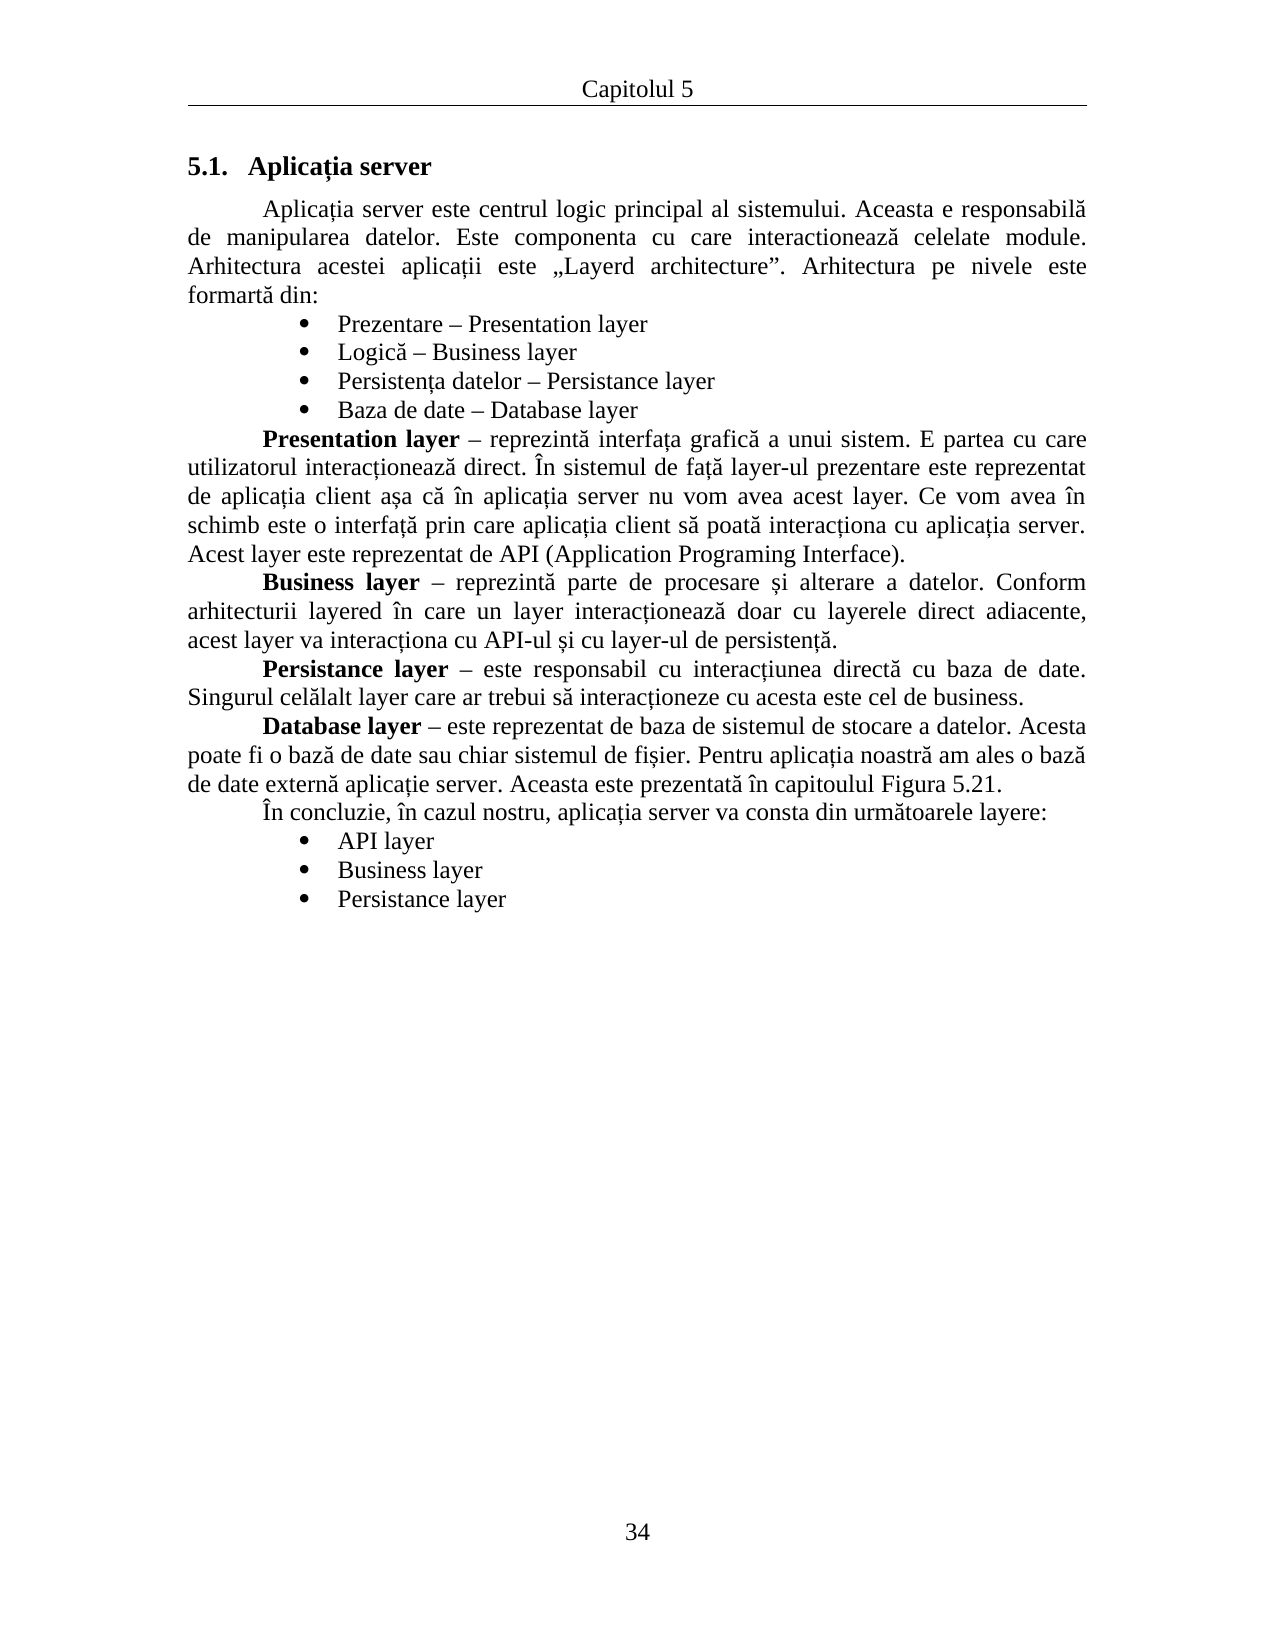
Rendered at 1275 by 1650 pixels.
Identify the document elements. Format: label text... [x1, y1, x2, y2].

list Persistance layer [300, 884, 1087, 912]
text Business layer – reprezintă parte de procesare și alterare a datelor. Conform arhitecturii layered în care un layer interacționează doar cu layerele direct adiacente, acest layer va interacționa cu API-ul și cu layer-ul de persistență. [187, 567, 1087, 654]
list Baza de date – Database layer [300, 395, 1087, 424]
text Presentation layer – reprezintă interfața grafică a unui sistem. E partea cu care utilizatorul interacționează direct. În sistemul de față layer-ul prezentare este reprezentat de aplicația client așa că în aplicația server nu vom avea acest layer. Ce vom avea în schimb este o interfață prin care aplicația client să poată interacționa cu aplicația server. Acest layer este reprezentat de API (Application Programing Interface). [187, 424, 1087, 567]
list API layer [300, 826, 1087, 855]
list Logică – Business layer [300, 337, 1087, 366]
text Persistance layer – este responsabil cu interacțiunea directă cu baza de date. Singurul celălalt layer care ar trebui să interacționeze cu acesta este cel de business. [187, 654, 1087, 711]
list Business layer [300, 855, 1087, 884]
text Aplicația server este centrul logic principal al sistemului. Aceasta e responsabilă de manipularea datelor. Este componenta cu care interactionează celelate module. Arhitectura acestei aplicații este „Layerd architecture”. Arhitectura pe nivele este formartă din: [187, 194, 1087, 309]
list Prezentare – Presentation layer [300, 309, 1087, 337]
subtitle Aplicația server [187, 150, 1087, 181]
text În concluzie, în cazul nostru, aplicația server va consta din următoarele layere: [187, 797, 1087, 826]
list Persistența datelor – Persistance layer [300, 366, 1087, 395]
